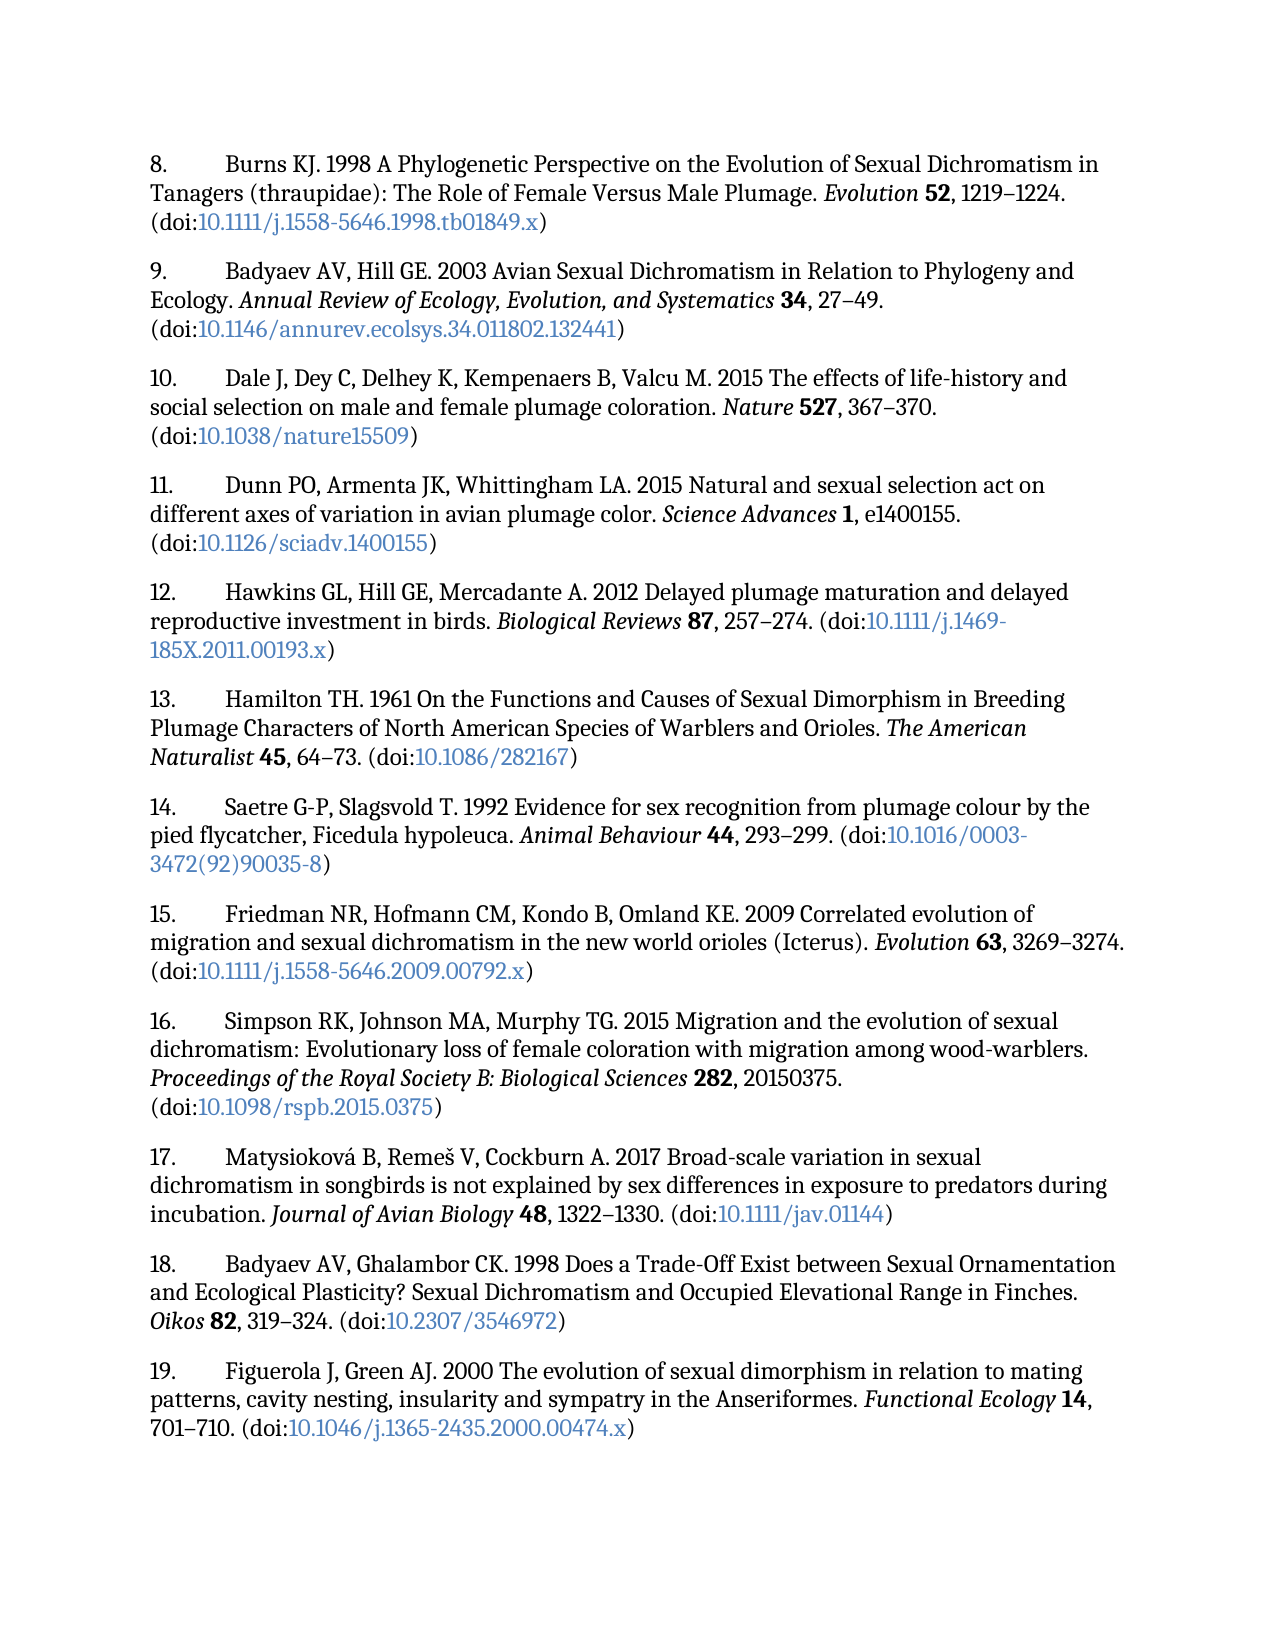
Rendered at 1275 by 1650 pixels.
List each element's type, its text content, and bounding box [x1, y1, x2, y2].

text 16. Simpson RK, Johnson MA, Murphy TG. 2015 Migration and the evolution of sexual dichromatism: Evolutionary loss of female coloration with migration among wood-warblers. Proceedings of the Royal Society B: Biological Sciences 282, 20150375. (doi:10.1098/rspb.2015.0375) [150, 1007, 1125, 1122]
text 14. Saetre G-P, Slagsvold T. 1992 Evidence for sex recognition from plumage colour by the pied flycatcher, Ficedula hypoleuca. Animal Behaviour 44, 293–299. (doi:10.1016/0003-3472(92)90035-8) [150, 792, 1125, 879]
text 18. Badyaev AV, Ghalambor CK. 1998 Does a Trade-Off Exist between Sexual Ornamentation and Ecological Plasticity? Sexual Dichromatism and Occupied Elevational Range in Finches. Oikos 82, 319–324. (doi:10.2307/3546972) [150, 1249, 1125, 1336]
text 10. Dale J, Dey C, Delhey K, Kempenaers B, Valcu M. 2015 The effects of life-history and social selection on male and female plumage coloration. Nature 527, 367–370. (doi:10.1038/nature15509) [150, 364, 1125, 450]
text 9. Badyaev AV, Hill GE. 2003 Avian Sexual Dichromatism in Relation to Phylogeny and Ecology. Annual Review of Ecology, Evolution, and Systematics 34, 27–49. (doi:10.1146/annurev.ecolsys.34.011802.132441) [150, 257, 1125, 343]
text 15. Friedman NR, Hofmann CM, Kondo B, Omland KE. 2009 Correlated evolution of migration and sexual dichromatism in the new world orioles (Icterus). Evolution 63, 3269–3274. (doi:10.1111/j.1558-5646.2009.00792.x) [150, 899, 1125, 986]
text 19. Figuerola J, Green AJ. 2000 The evolution of sexual dimorphism in relation to mating patterns, cavity nesting, insularity and sympatry in the Anseriformes. Functional Ecology 14, 701–710. (doi:10.1046/j.1365-2435.2000.00474.x) [150, 1357, 1125, 1443]
text 8. Burns KJ. 1998 A Phylogenetic Perspective on the Evolution of Sexual Dichromatism in Tanagers (thraupidae): The Role of Female Versus Male Plumage. Evolution 52, 1219–1224. (doi:10.1111/j.1558-5646.1998.tb01849.x) [150, 150, 1125, 236]
text 11. Dunn PO, Armenta JK, Whittingham LA. 2015 Natural and sexual selection act on different axes of variation in avian plumage color. Science Advances 1, e1400155. (doi:10.1126/sciadv.1400155) [150, 471, 1125, 557]
text 17. Matysioková B, Remeš V, Cockburn A. 2017 Broad-scale variation in sexual dichromatism in songbirds is not explained by sex differences in exposure to predators during incubation. Journal of Avian Biology 48, 1322–1330. (doi:10.1111/jav.01144) [150, 1142, 1125, 1229]
text 13. Hamilton TH. 1961 On the Functions and Causes of Sexual Dimorphism in Breeding Plumage Characters of North American Species of Warblers and Orioles. The American Naturalist 45, 64–73. (doi:10.1086/282167) [150, 685, 1125, 772]
text 12. Hawkins GL, Hill GE, Mercadante A. 2012 Delayed plumage maturation and delayed reproductive investment in birds. Biological Reviews 87, 257–274. (doi:10.1111/j.1469-185X.2011.00193.x) [150, 578, 1125, 664]
